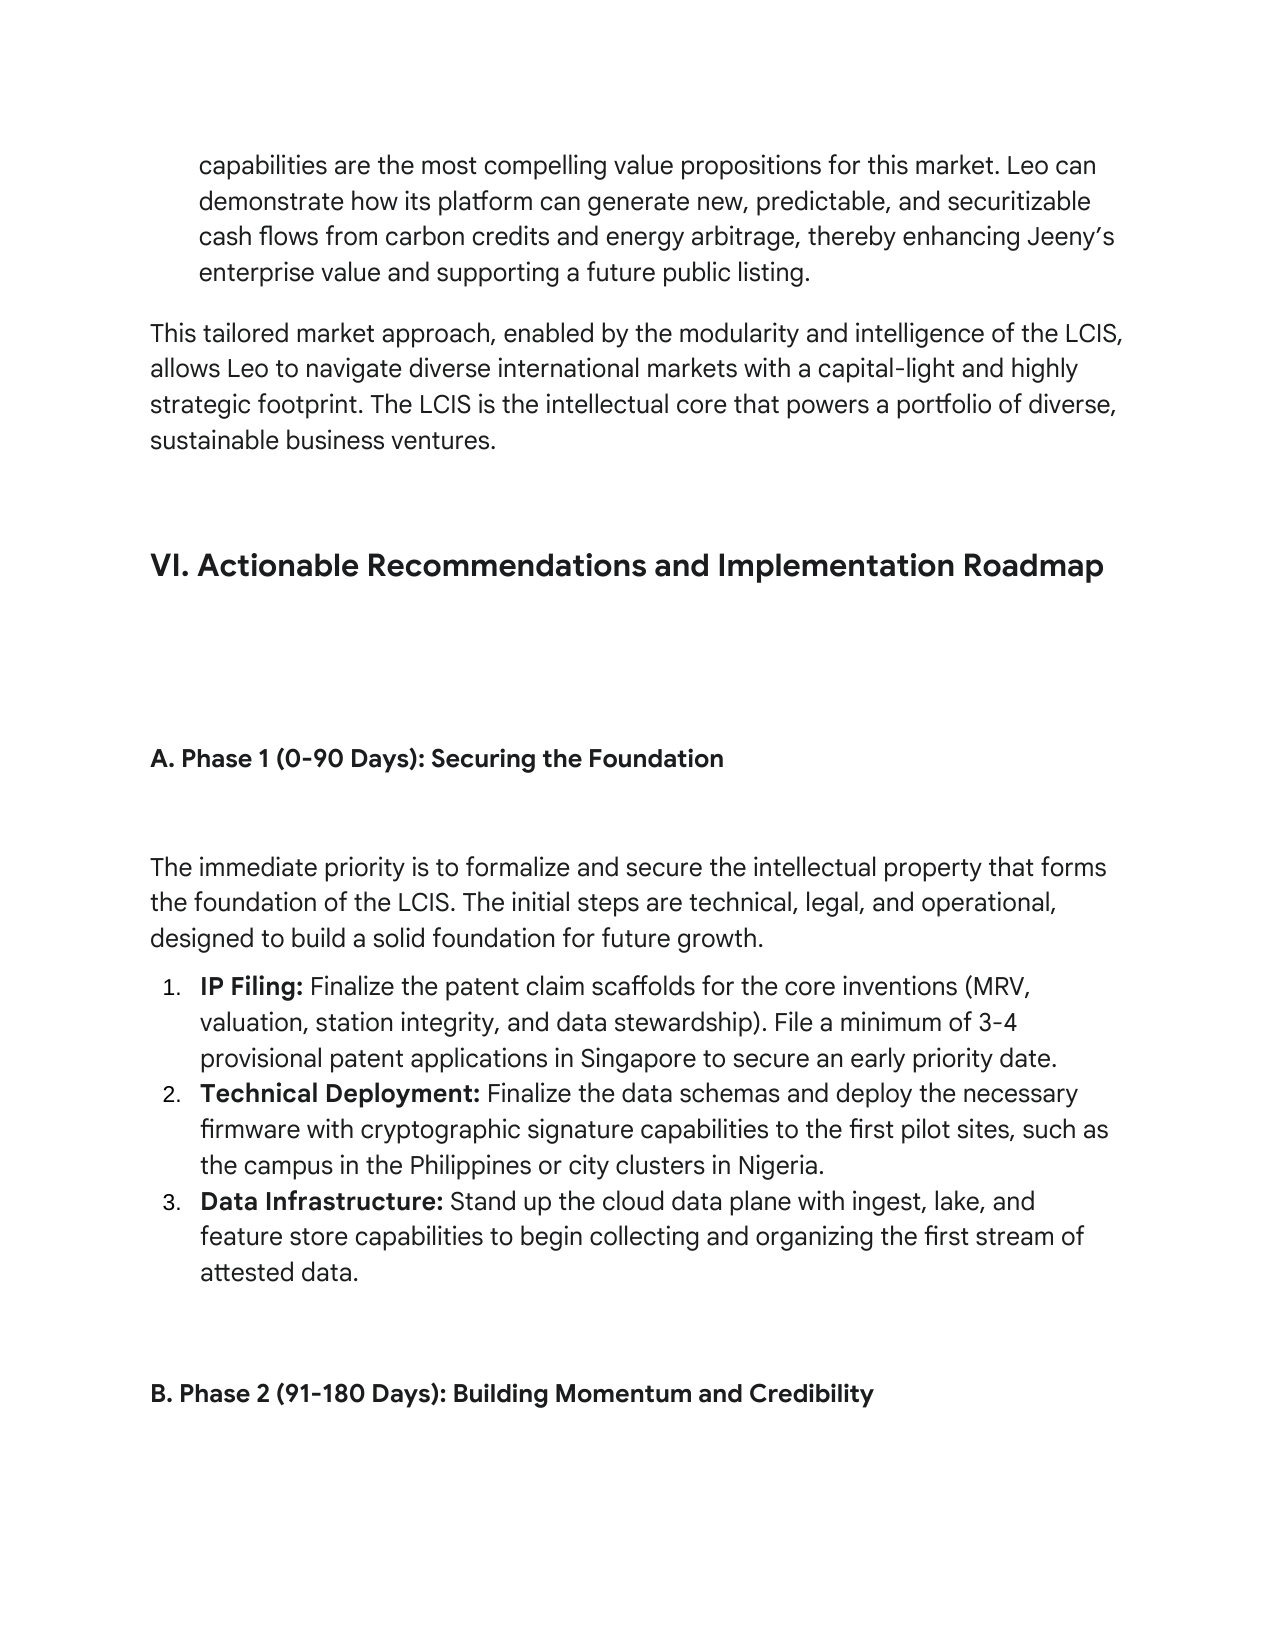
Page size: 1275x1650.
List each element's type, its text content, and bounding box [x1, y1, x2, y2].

list Data Infrastructure: Stand up the cloud data plane with ingest, lake, and feature store capabilities to begin collecting and organizing the first stream of attested data. [162, 1186, 1125, 1289]
subtitle B. Phase 2 (91-180 Days): Building Momentum and Credibility [150, 1379, 1125, 1410]
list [161, 150, 1125, 288]
subtitle VI. Actionable Recommendations and Implementation Roadmap [150, 547, 1125, 586]
text This tailored market approach, enabled by the modularity and intelligence of the LCIS, allows Leo to navigate diverse international markets with a capital-light and highly strategic footprint. The LCIS is the intellectual core that powers a portfolio of diverse, sustainable business ventures. [150, 318, 1125, 456]
list Technical Deployment: Finalize the data schemas and deploy the necessary firmware with cryptographic signature capabilities to the first pilot sites, such as the campus in the Philippines or city clusters in Nigeria. [162, 1079, 1125, 1181]
text The immediate priority is to formalize and secure the intellectual property that forms the foundation of the LCIS. The initial steps are technical, legal, and operational, designed to build a solid foundation for future growth. [150, 852, 1125, 954]
subtitle A. Phase 1 (0-90 Days): Securing the Foundation [150, 743, 1125, 774]
list IP Filing: Finalize the patent claim scaffolds for the core inventions (MRV, valuation, station integrity, and data stewardship). File a minimum of 3-4 provisional patent applications in Singapore to secure an early priority date. [162, 971, 1125, 1074]
